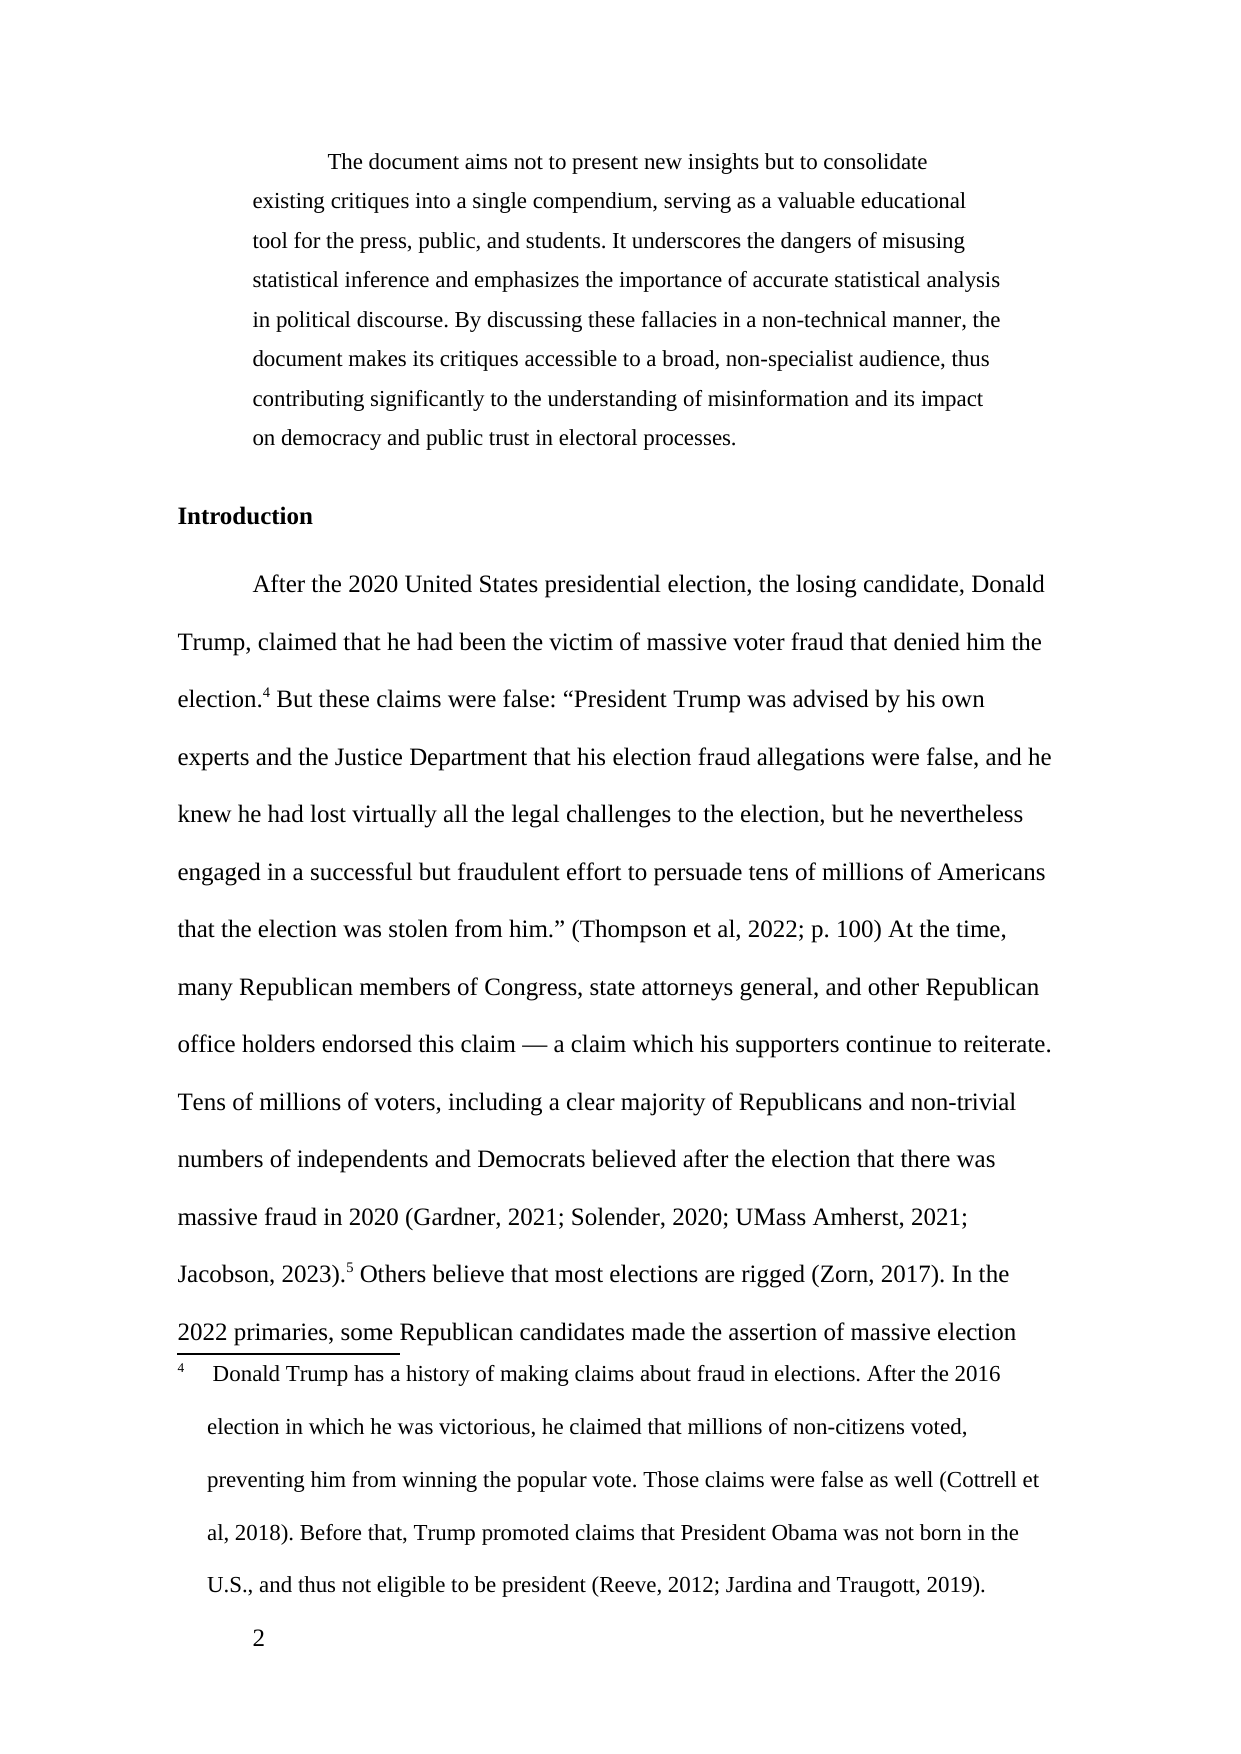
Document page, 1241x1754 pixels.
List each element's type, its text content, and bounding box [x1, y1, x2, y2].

text The document aims not to present new insights but to consolidate existing critiques into a single compendium, serving as a valuable educational tool for the press, public, and students. It underscores the dangers of misusing statistical inference and emphasizes the importance of accurate statistical analysis in political discourse. By discussing these fallacies in a non-technical manner, the document makes its critiques accessible to a broad, non-specialist audience, thus contributing significantly to the understanding of misinformation and its impact on democracy and public trust in electoral processes. [252, 148, 1004, 450]
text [177, 569, 1063, 1345]
subtitle Introduction [177, 501, 1004, 530]
